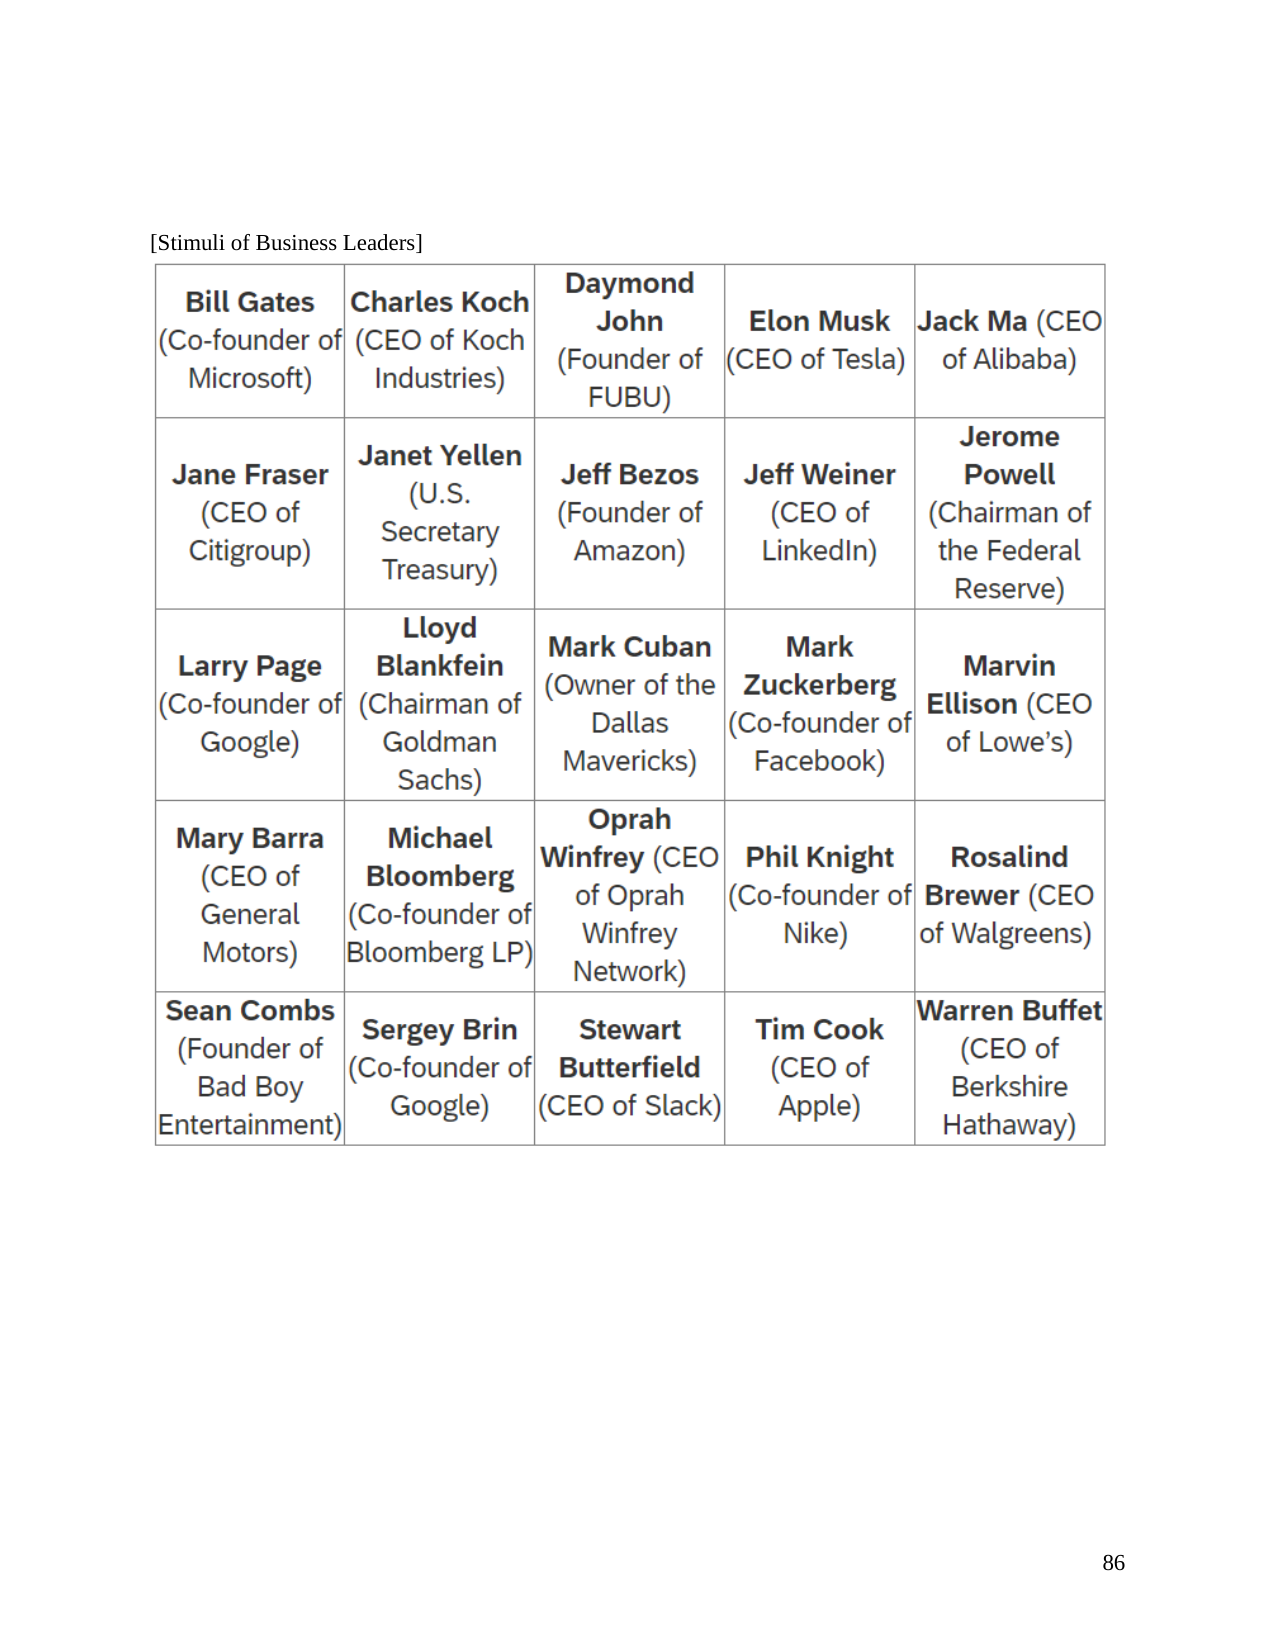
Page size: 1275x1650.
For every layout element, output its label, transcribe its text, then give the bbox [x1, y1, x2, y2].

picture [150, 255, 1125, 1151]
text [Stimuli of Business Leaders] [150, 229, 1125, 255]
